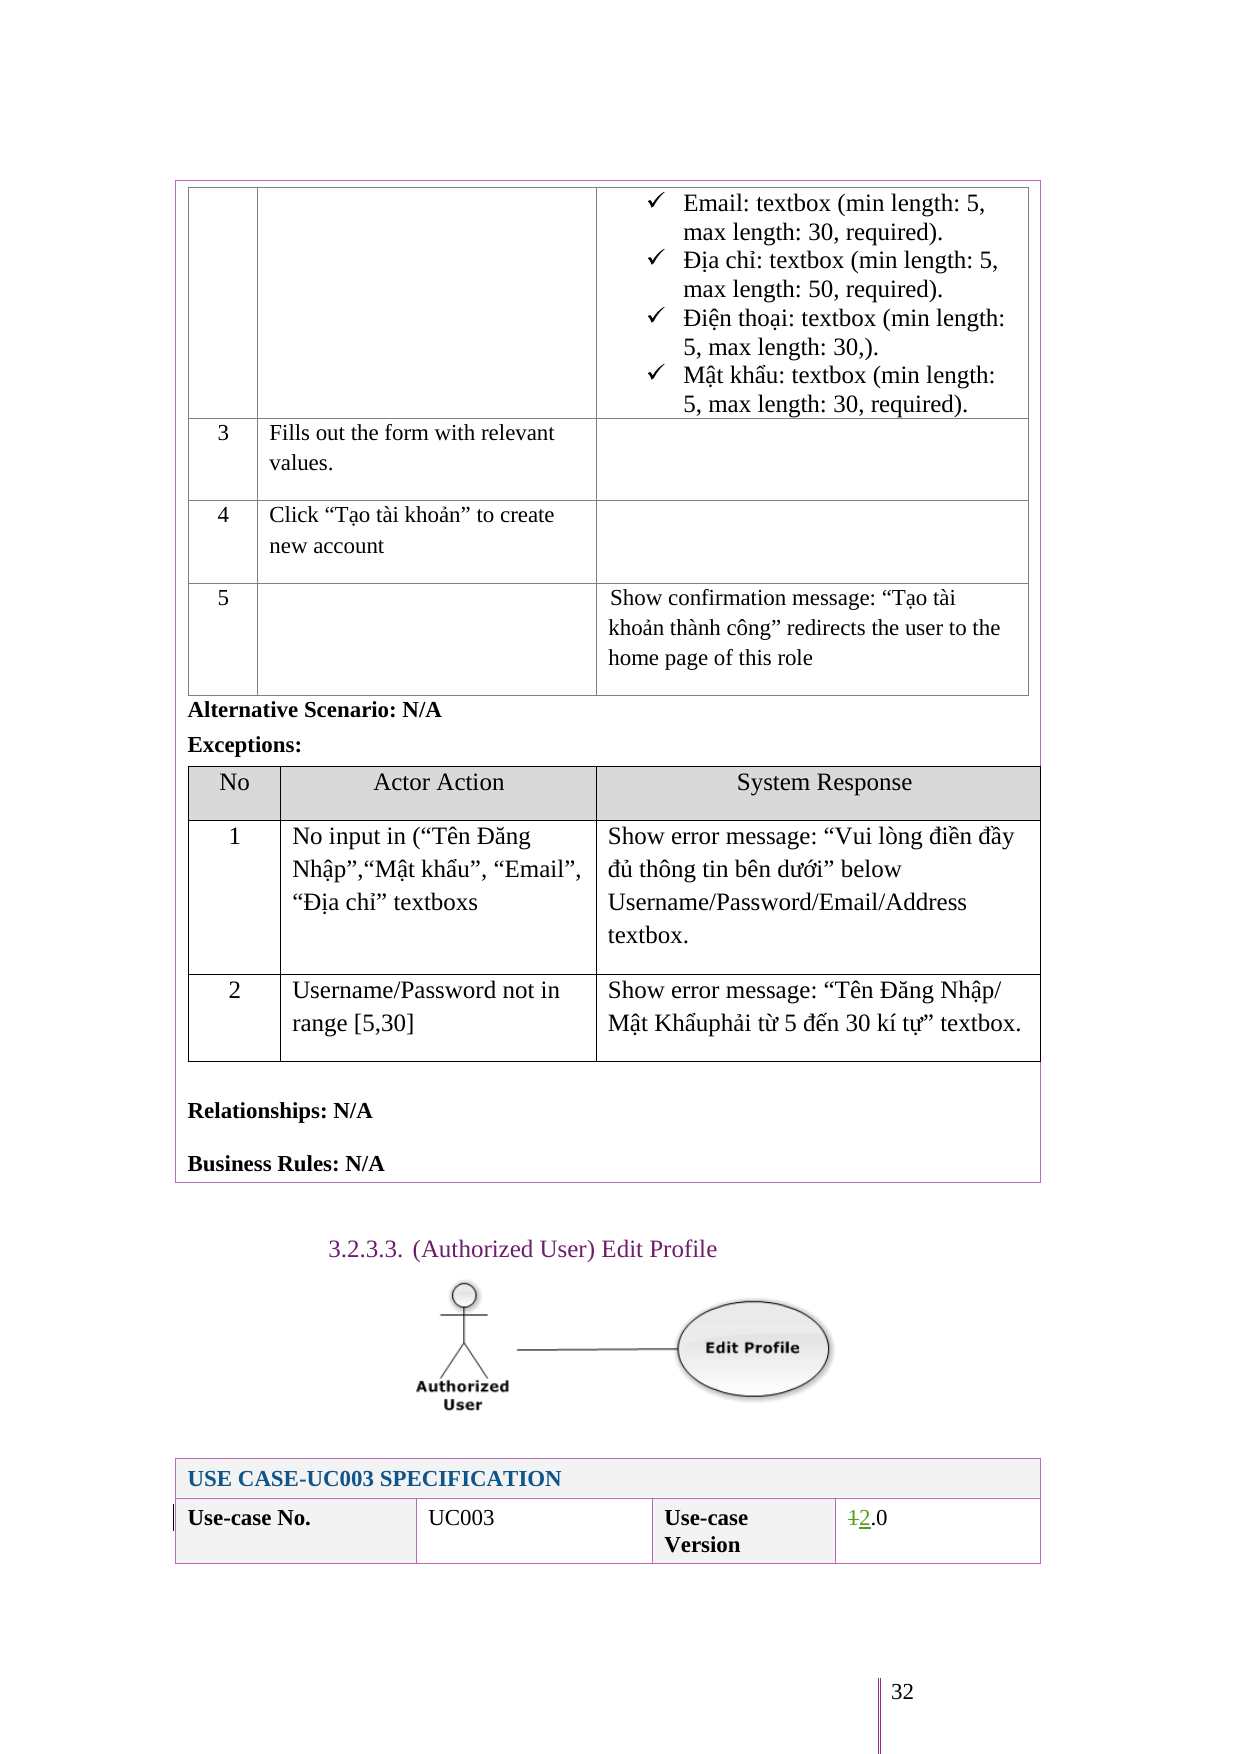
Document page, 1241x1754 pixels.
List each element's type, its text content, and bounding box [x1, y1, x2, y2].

subtitle (Authorized User) Edit Profile [328, 1234, 1053, 1263]
table_header USE CASE-UC003 SPECIFICATION [176, 1459, 1040, 1497]
picture [394, 1267, 846, 1434]
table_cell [176, 181, 1040, 1182]
table_cell UC003 [417, 1499, 652, 1563]
table_cell Use-case No. [176, 1499, 416, 1563]
table_cell .0 [836, 1499, 1040, 1563]
table_cell Use-case Version [653, 1499, 835, 1563]
